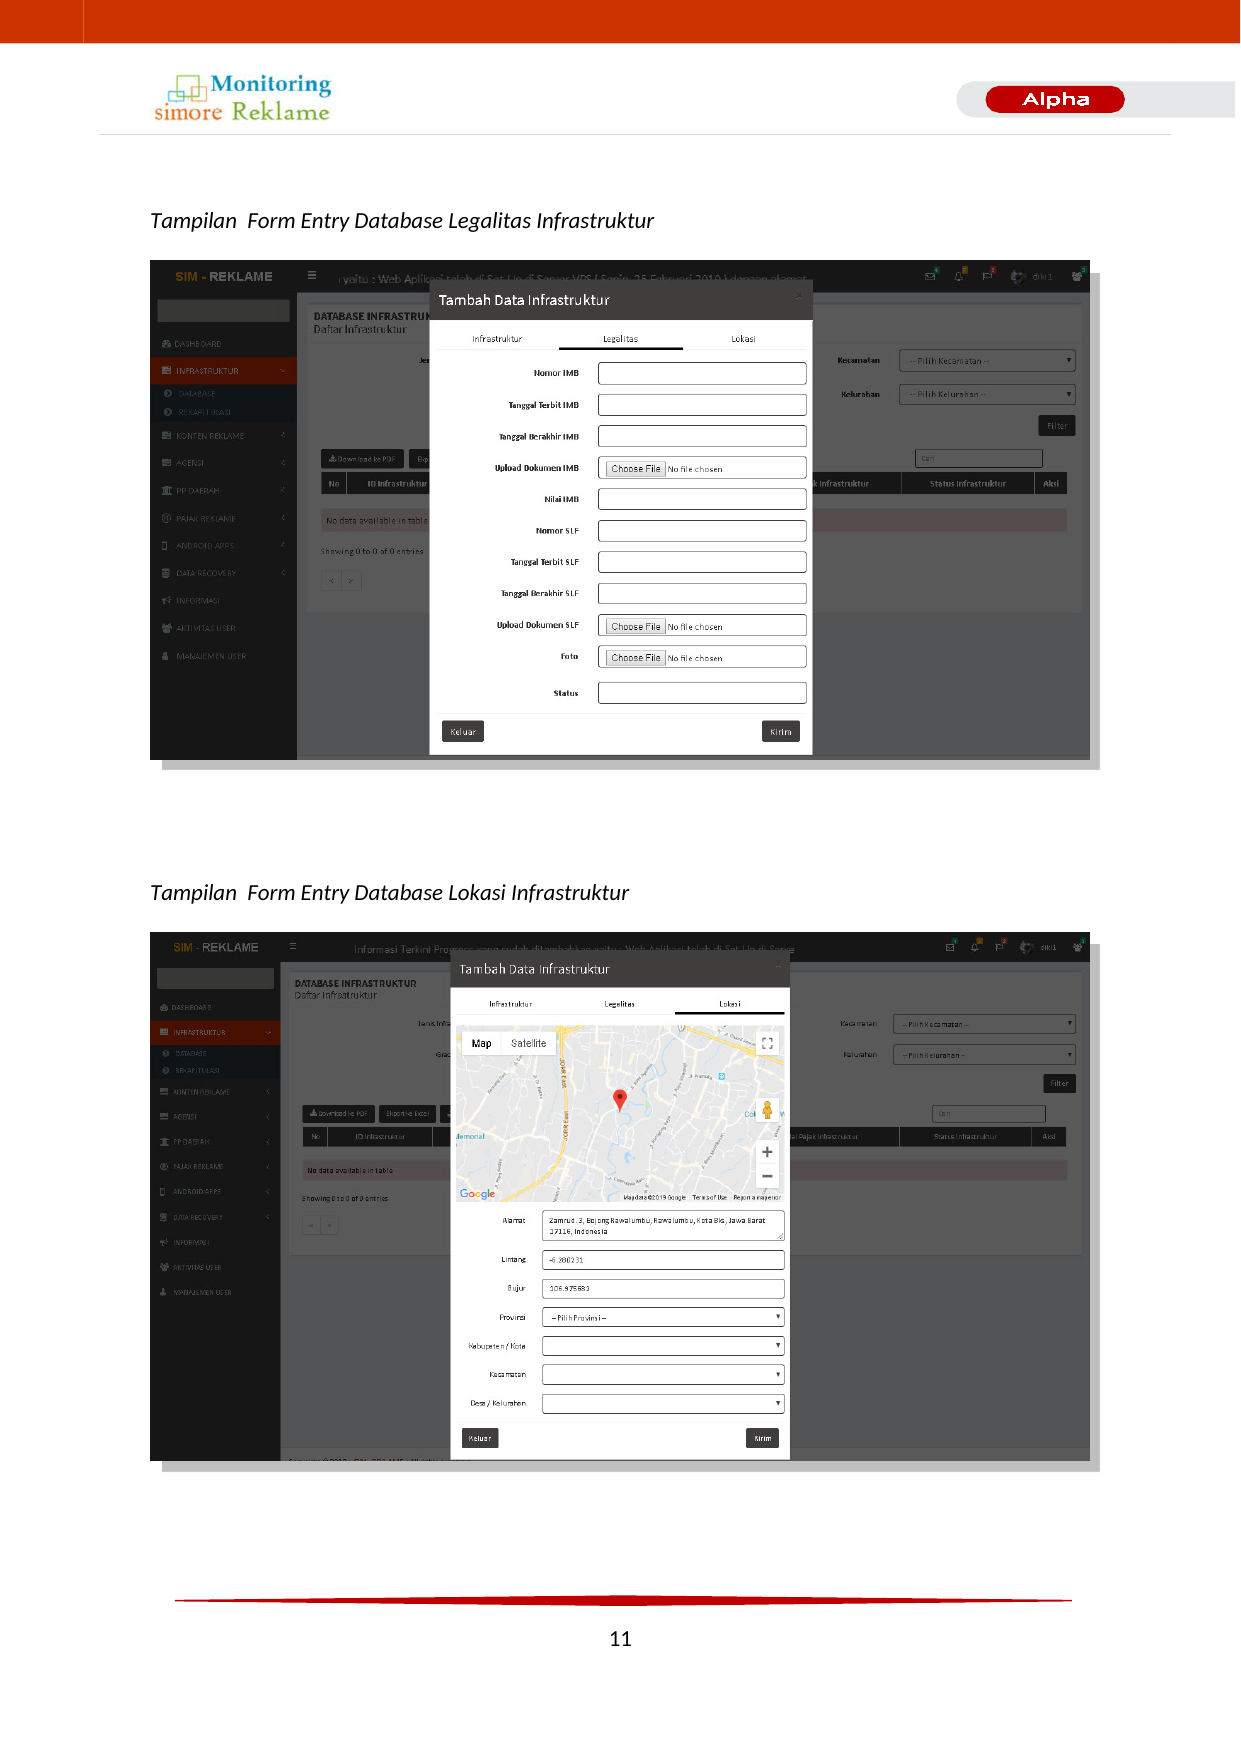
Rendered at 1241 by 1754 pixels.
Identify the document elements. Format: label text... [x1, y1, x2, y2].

text Tampilan Form Entry Database Lokasi Infrastruktur [150, 878, 1090, 907]
picture [150, 932, 1090, 1461]
text Tampilan Form Entry Database Legalitas Infrastruktur [150, 206, 1090, 234]
picture [150, 260, 1090, 760]
picture [149, 63, 339, 128]
